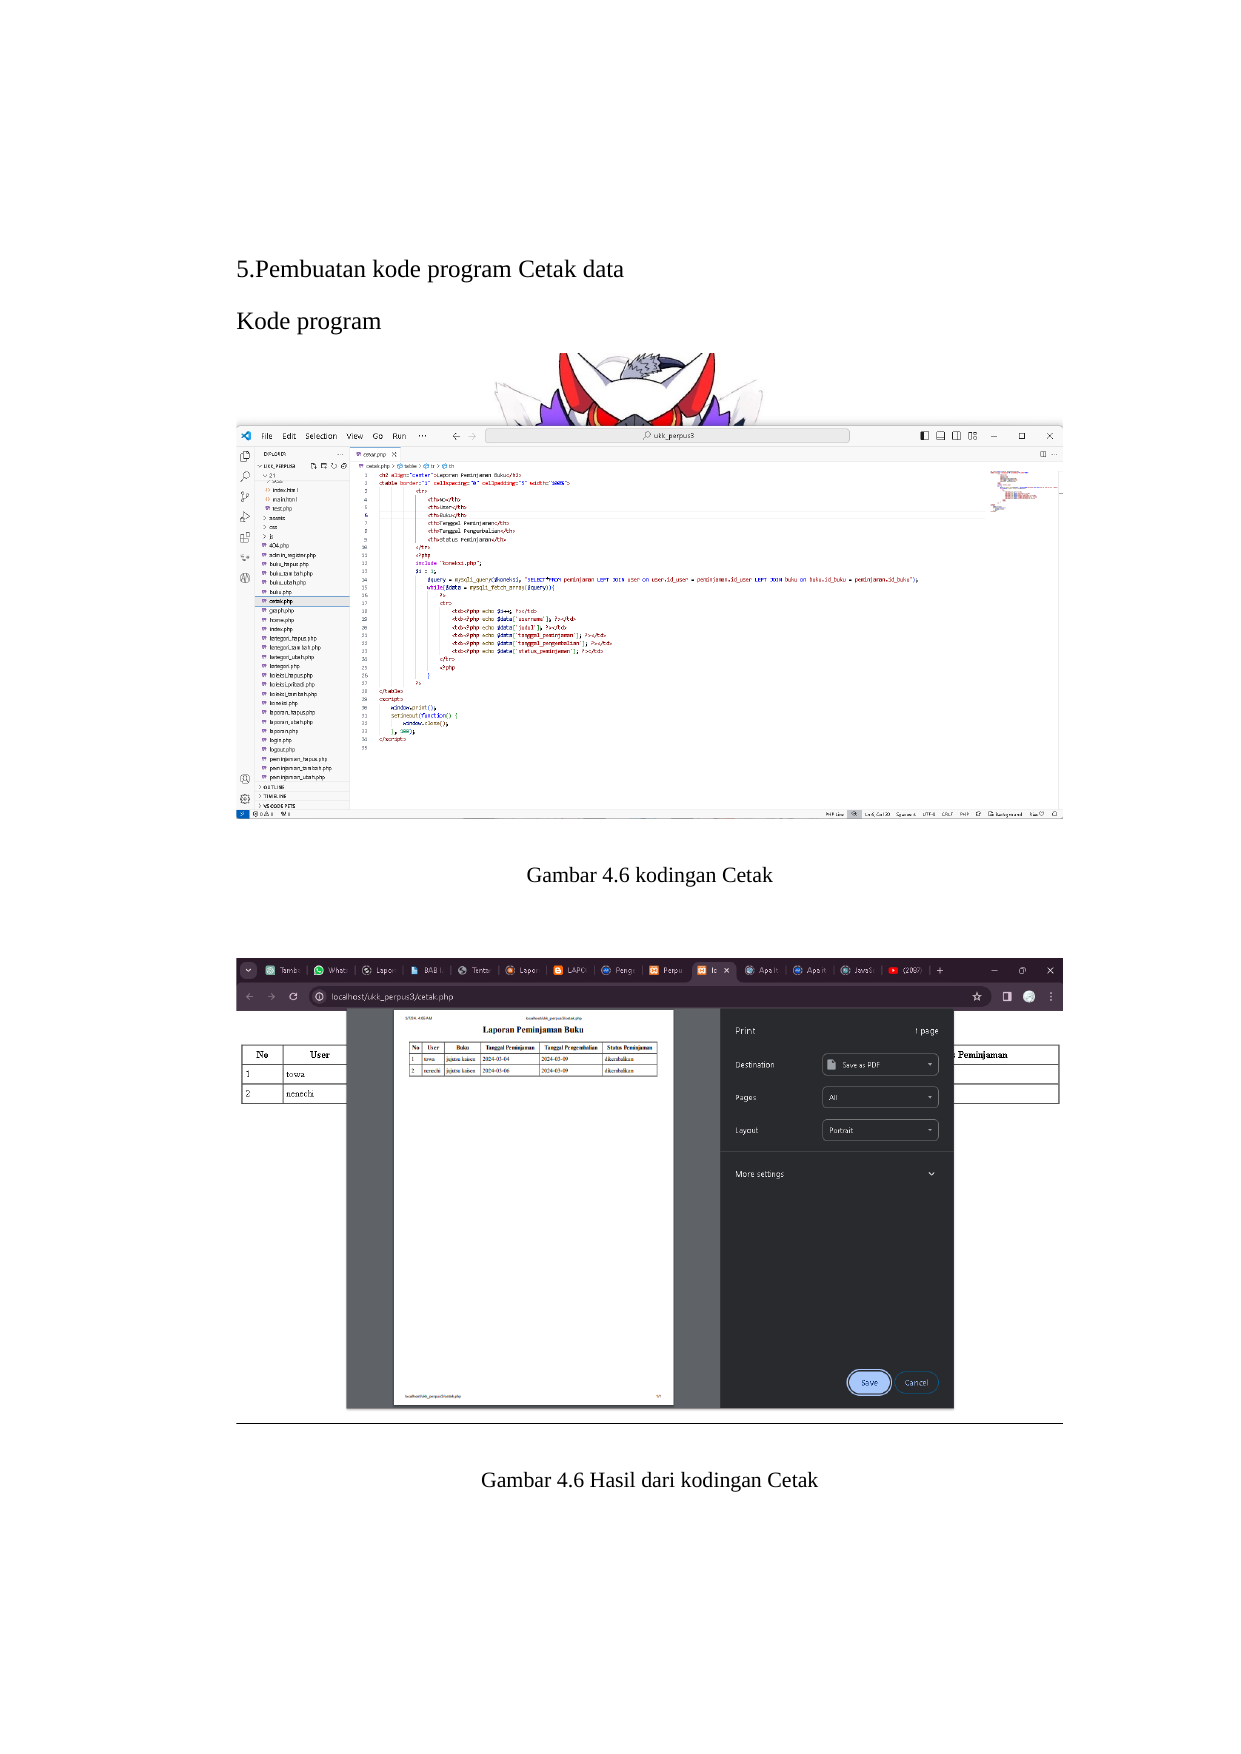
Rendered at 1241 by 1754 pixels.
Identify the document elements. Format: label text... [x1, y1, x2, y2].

picture [236, 353, 1063, 819]
text 5.Pembuatan kode program Cetak data [236, 250, 1063, 288]
text Gambar 4.6 kodingan Cetak [236, 856, 1063, 894]
picture [236, 958, 1063, 1424]
text Kode program [236, 302, 1063, 339]
text Gambar 4.6 Hasil dari kodingan Cetak [236, 1461, 1063, 1498]
